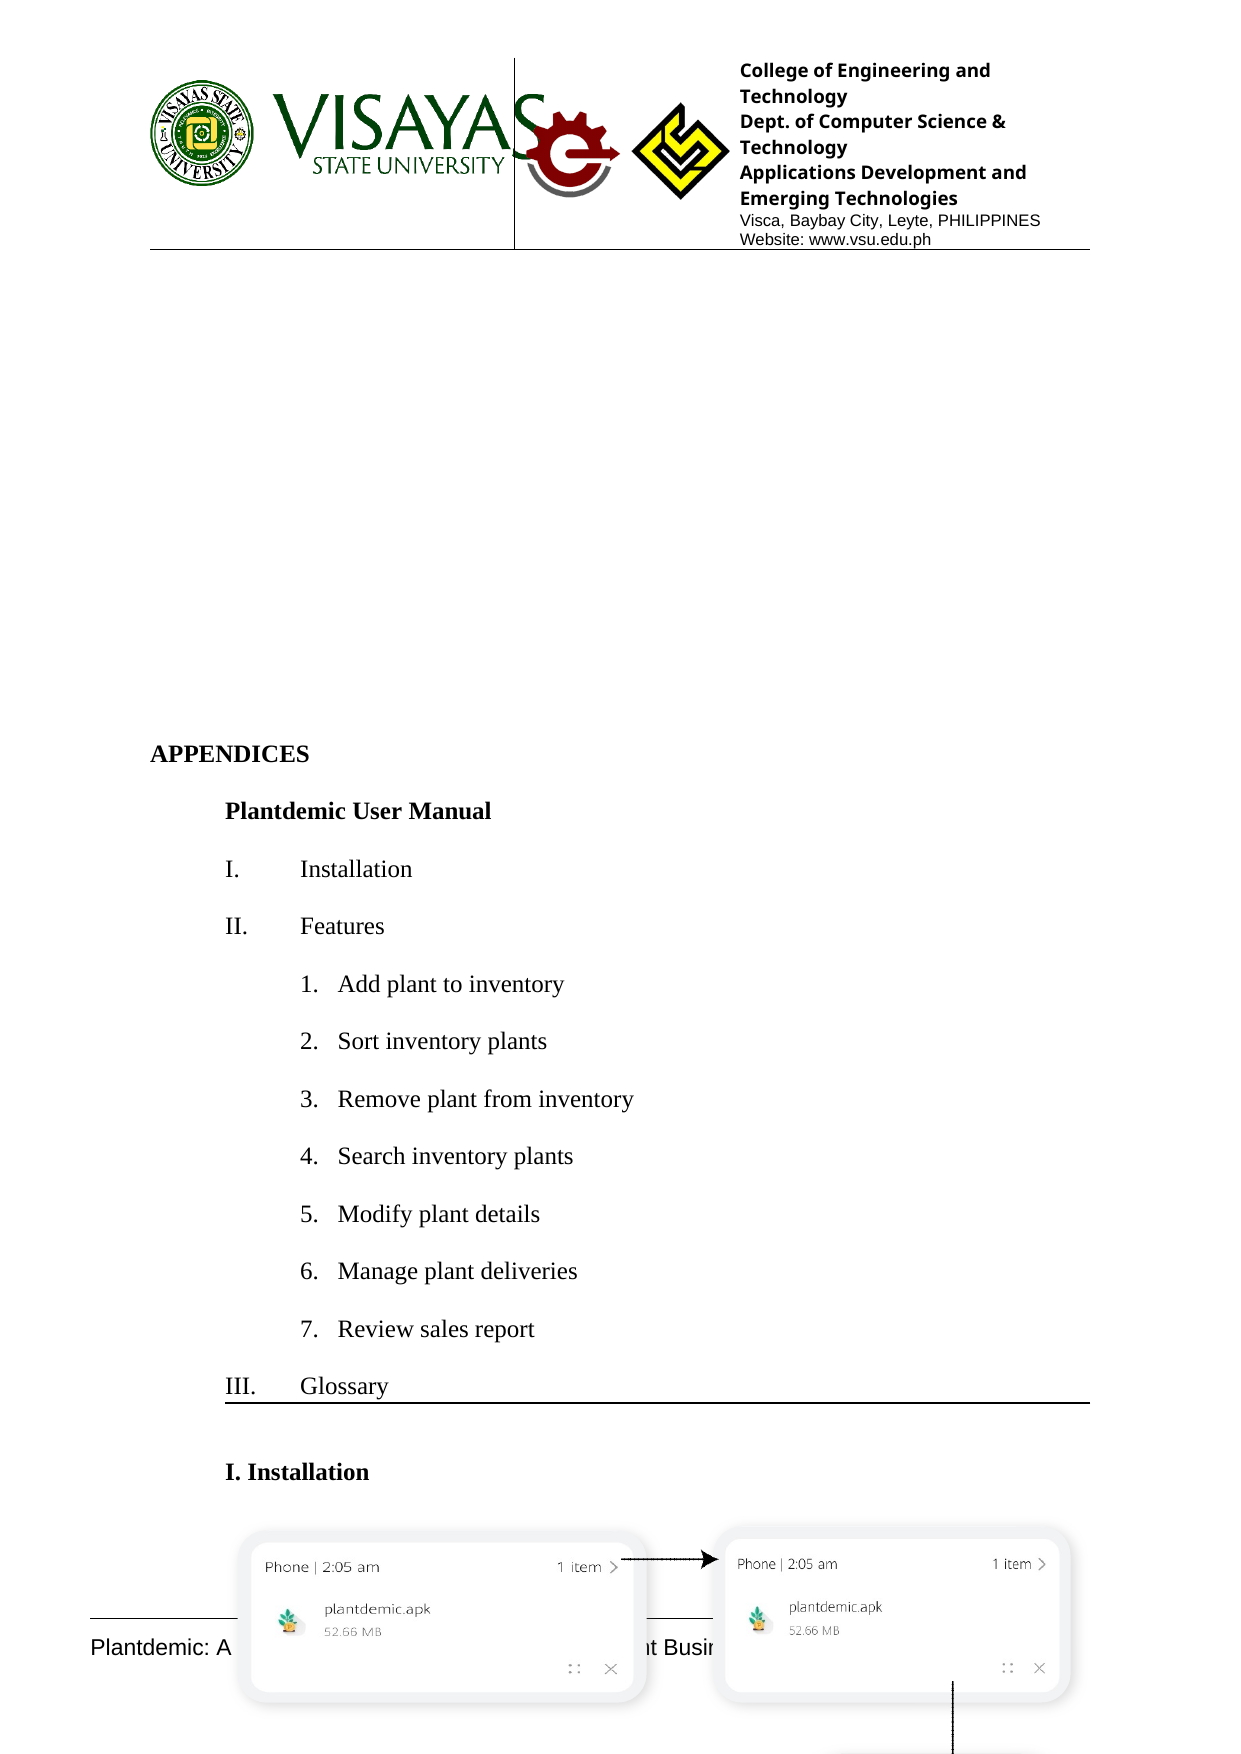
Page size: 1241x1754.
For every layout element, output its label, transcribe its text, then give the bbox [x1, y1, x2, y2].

list Modify plant details [300, 1199, 1090, 1228]
list Features [225, 911, 1090, 940]
text Plantdemic User Manual [150, 796, 1090, 825]
text I. Installation [225, 1457, 1090, 1486]
list Remove plant from inventory [300, 1084, 1090, 1113]
list Search inventory plants [300, 1141, 1090, 1170]
list Glossary [225, 1371, 1090, 1402]
list Manage plant deliveries [300, 1256, 1090, 1285]
list Sort inventory plants [300, 1026, 1090, 1055]
picture [515, 80, 621, 205]
list Review sales report [300, 1314, 1090, 1343]
text APPENDICES [150, 739, 1090, 768]
list Installation [225, 854, 1090, 883]
list Add plant to inventory [300, 969, 1090, 998]
picture [237, 1511, 1071, 1754]
picture [150, 80, 514, 186]
picture [631, 102, 730, 200]
